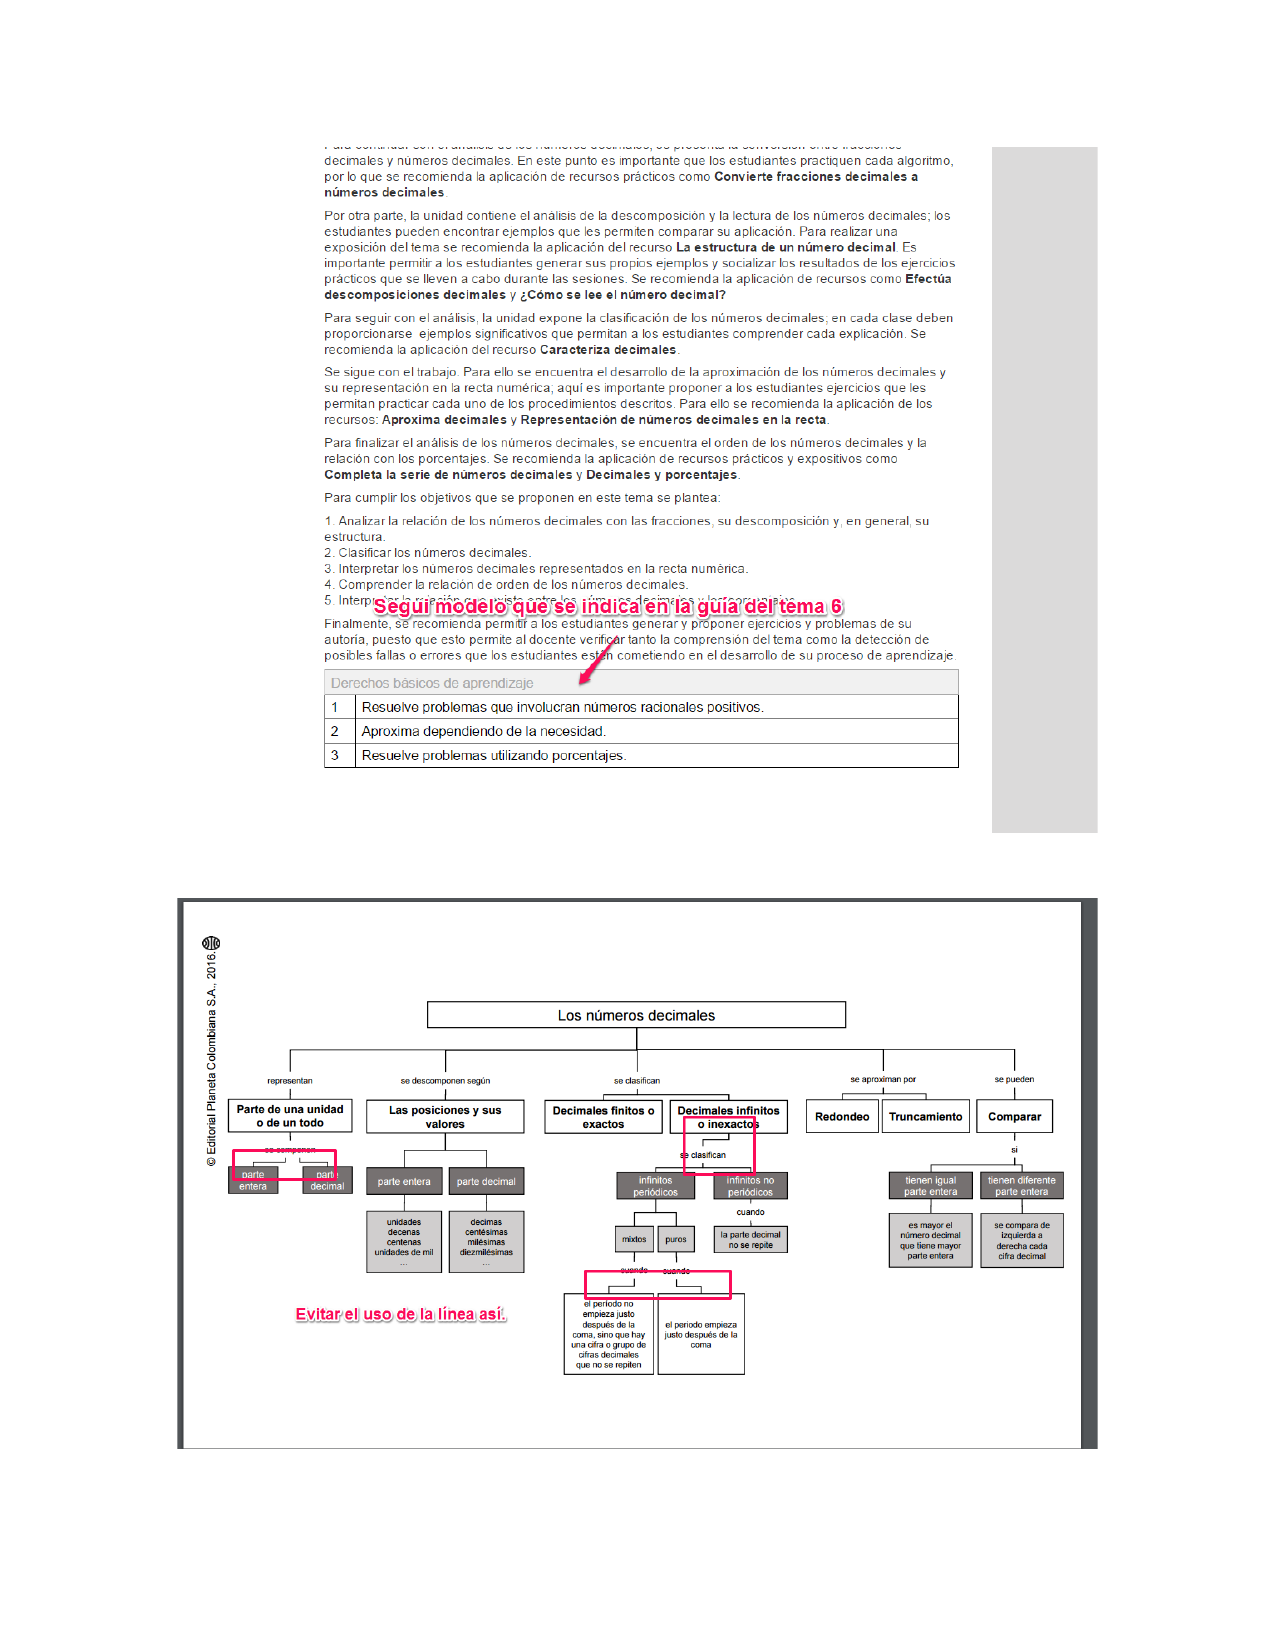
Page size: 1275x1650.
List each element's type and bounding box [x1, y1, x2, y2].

picture [177, 147, 1098, 833]
picture [177, 898, 1098, 1449]
